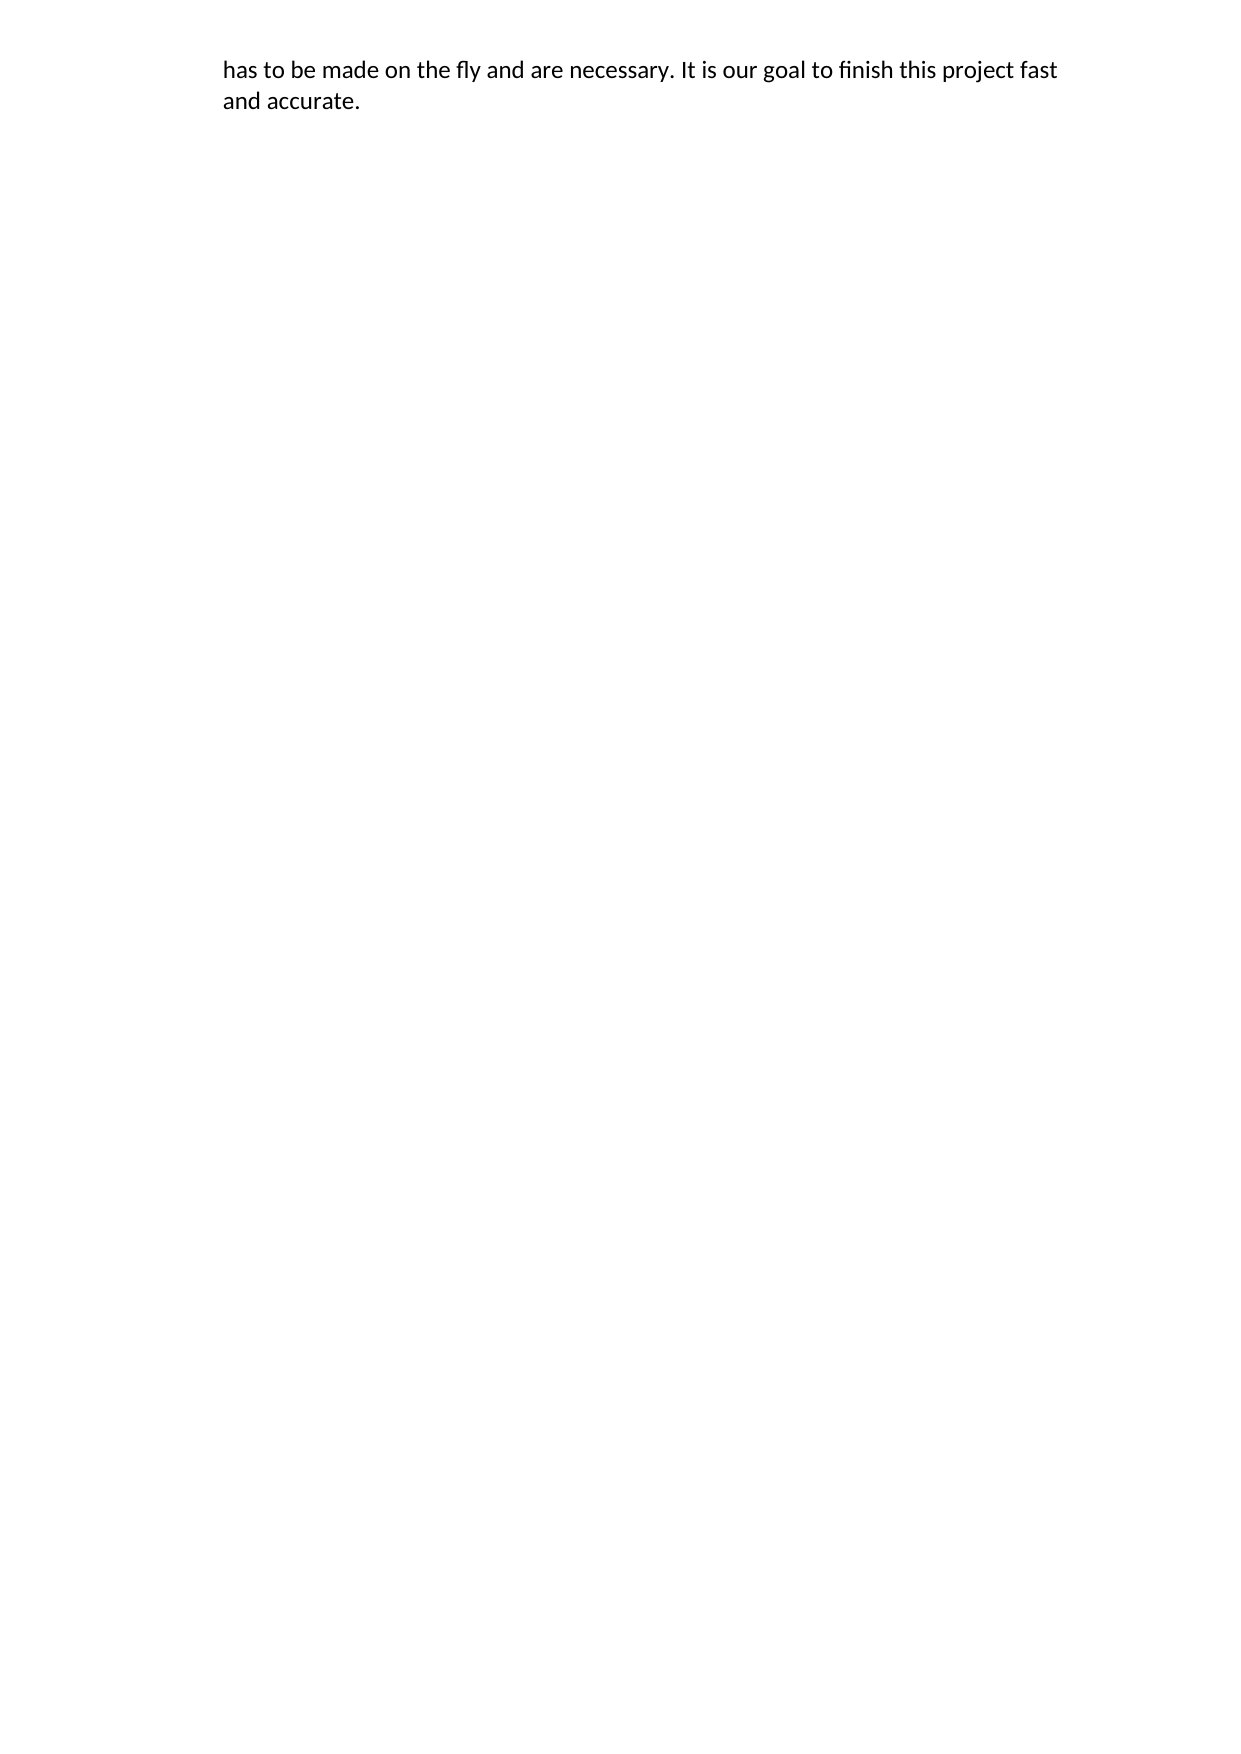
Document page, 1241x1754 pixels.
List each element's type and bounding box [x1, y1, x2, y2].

list [185, 54, 1093, 115]
